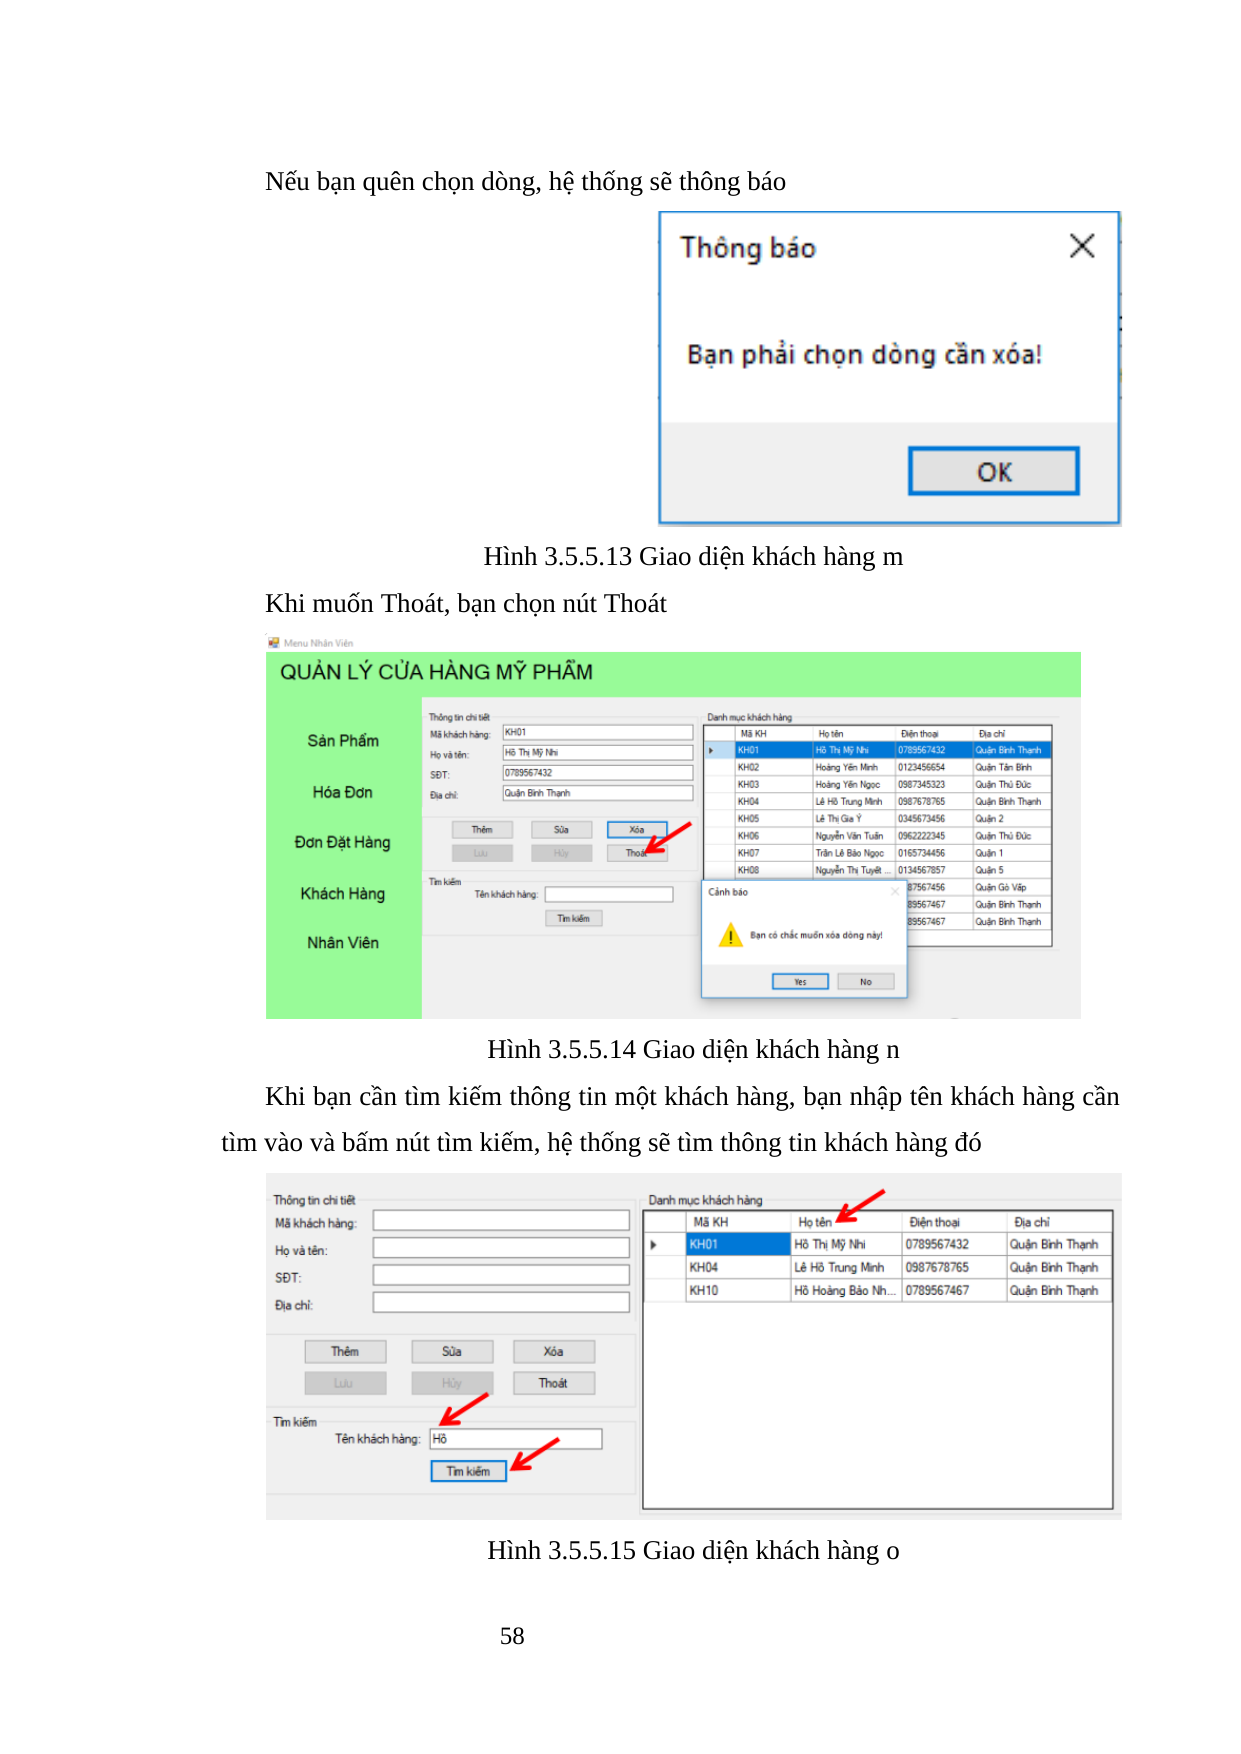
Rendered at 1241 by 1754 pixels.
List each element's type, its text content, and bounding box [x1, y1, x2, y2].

list Nếu bạn quên chọn dòng, hệ thống sẽ thông báo [221, 165, 1122, 196]
list Khi muốn Thoát, bạn chọn nút Thoát [221, 587, 1122, 618]
picture [266, 1173, 1123, 1520]
list Hình 3.5.5.15 Giao diện khách hàng o [221, 1534, 1122, 1565]
list Hình 3.5.5.14 Giao diện khách hàng n [221, 1033, 1122, 1064]
list Khi bạn cần tìm kiếm thông tin một khách hàng, bạn nhập tên khách hàng cần tìm vào và bấm nút tìm kiếm, hệ thống sẽ tìm thông tin khách hàng đó [221, 1080, 1122, 1158]
list Hình 3.5.5.13 Giao diện khách hàng m [221, 541, 1122, 572]
picture [264, 633, 1081, 1019]
picture [657, 211, 1123, 527]
